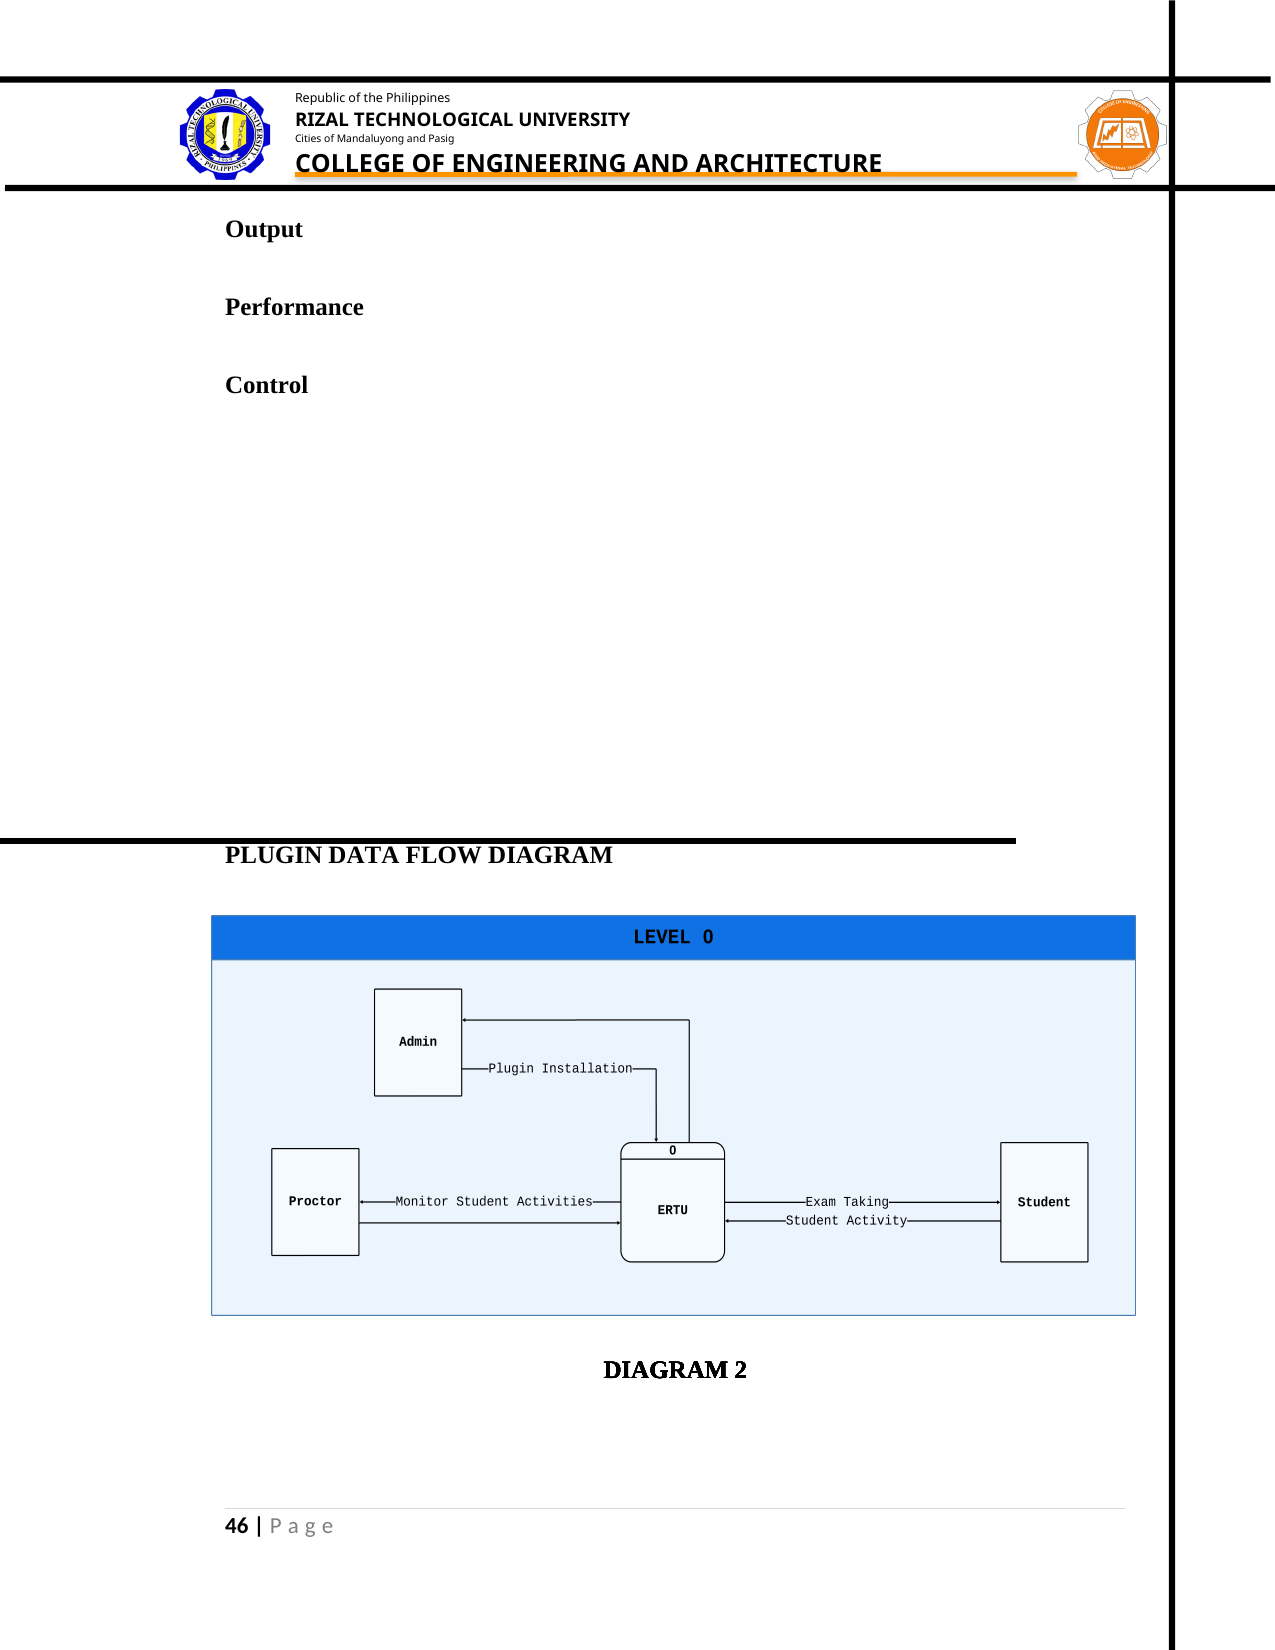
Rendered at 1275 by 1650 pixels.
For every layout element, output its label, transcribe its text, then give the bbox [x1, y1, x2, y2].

picture [179, 89, 271, 180]
text PLUGIN DATA FLOW DIAGRAM [225, 841, 1144, 869]
picture [211, 915, 1136, 1316]
text Output [225, 214, 1125, 243]
picture [1076, 87, 1168, 180]
text Performance [225, 292, 1125, 321]
text Control [225, 371, 1125, 399]
